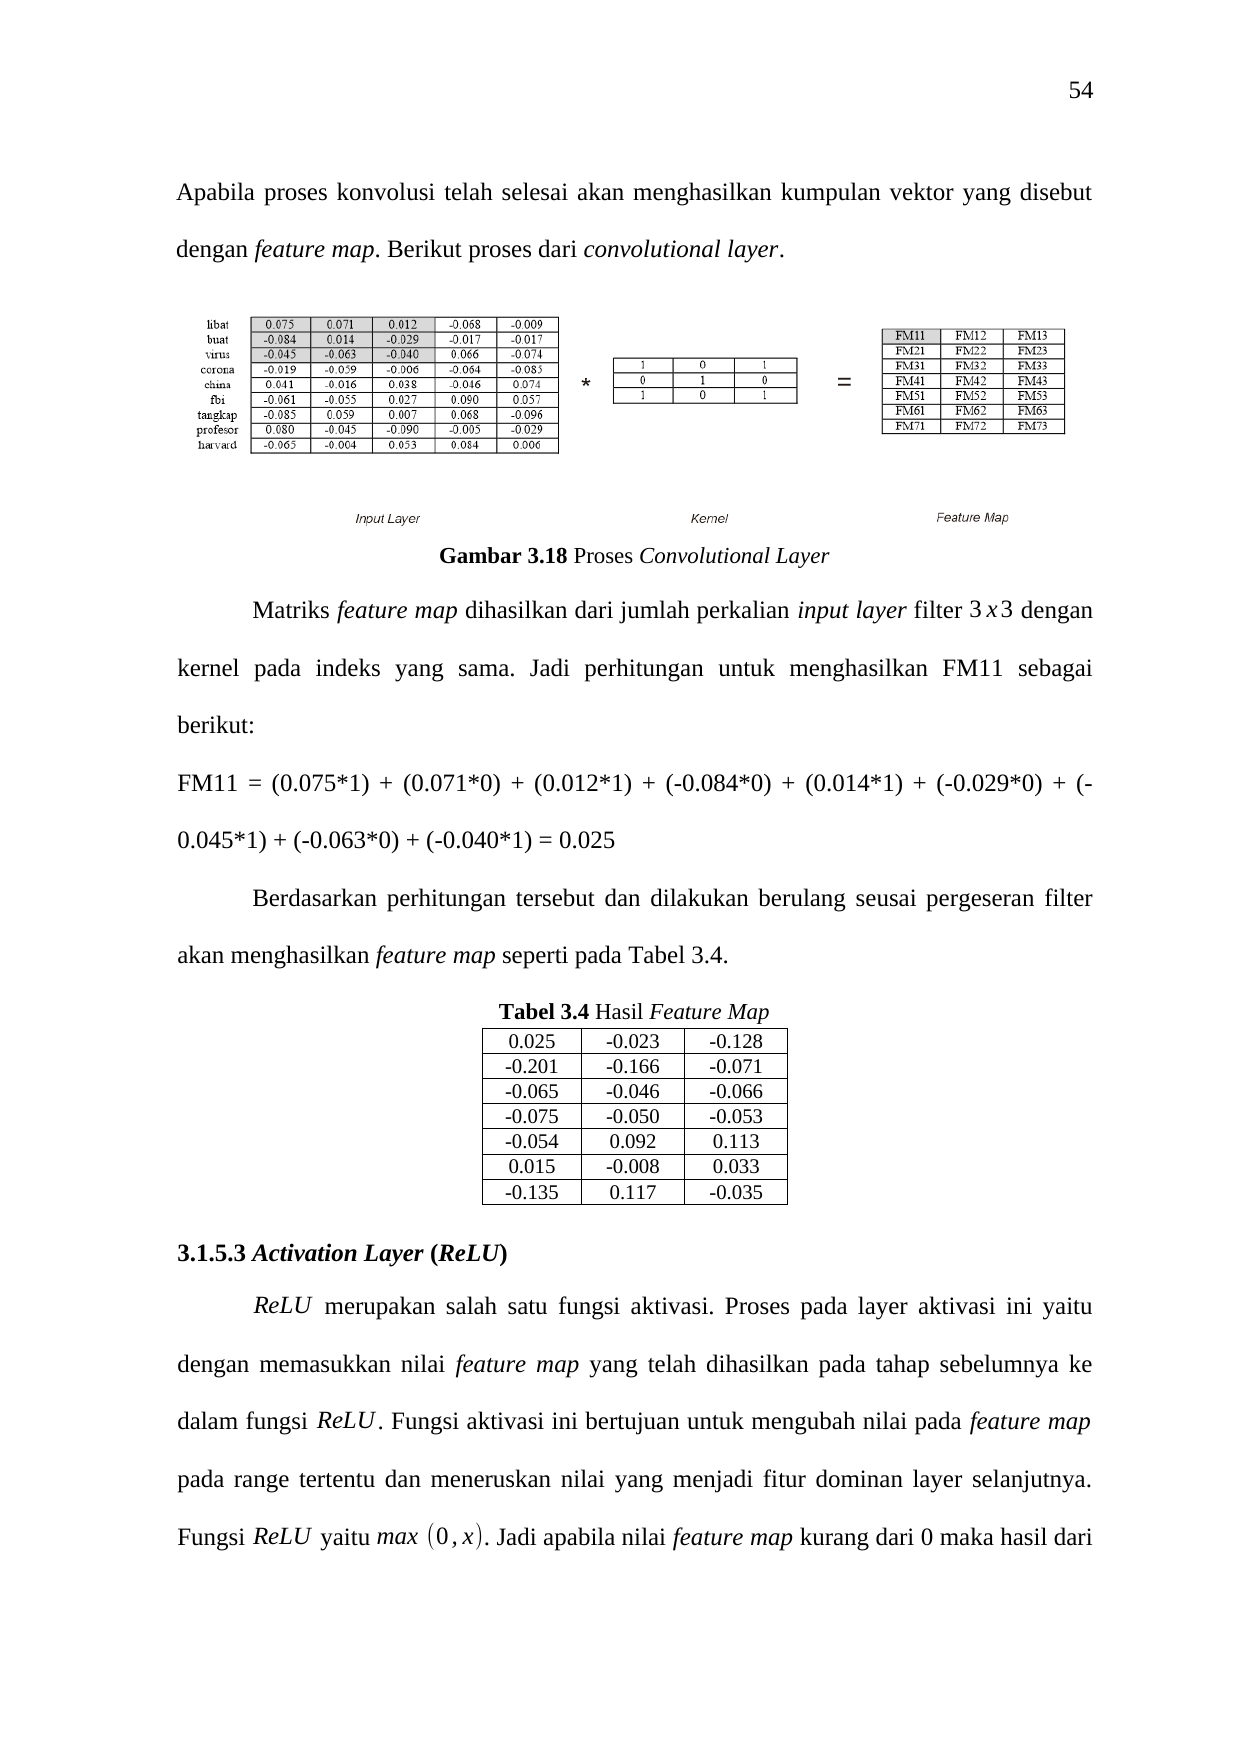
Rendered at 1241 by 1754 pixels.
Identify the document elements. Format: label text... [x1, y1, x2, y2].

table_cell -0.050 [582, 1104, 684, 1128]
table_cell -0.008 [582, 1155, 684, 1178]
table_cell -0.166 [582, 1054, 684, 1078]
table_header -0.128 [685, 1029, 787, 1053]
table_cell 0.015 [483, 1155, 581, 1178]
table_cell -0.035 [685, 1180, 787, 1204]
table_cell -0.065 [483, 1079, 581, 1103]
text Tabel 3.4 Hasil Feature Map [177, 998, 1093, 1024]
table_header 0.025 [483, 1029, 581, 1053]
table_cell -0.054 [483, 1129, 581, 1153]
table_cell -0.071 [685, 1054, 787, 1078]
table_cell 0.117 [582, 1180, 684, 1204]
table_cell -0.046 [582, 1079, 684, 1103]
table_cell -0.201 [483, 1054, 581, 1078]
text Matriks feature map dihasilkan dari jumlah perkalian input layer filter dengan kernel pada indeks yang sama. Jadi perhitungan untuk menghasilkan FM11 sebagai berikut: [177, 595, 1093, 739]
table_cell -0.075 [483, 1104, 581, 1128]
text Berdasarkan perhitungan tersebut dan dilakukan berulang seusai pergeseran filter akan menghasilkan feature map seperti pada Tabel 3.4. [177, 883, 1093, 969]
table_cell -0.066 [685, 1079, 787, 1103]
table_cell 0.033 [685, 1155, 787, 1178]
text FM11 = (0.075*1) + (0.071*0) + (0.012*1) + (-0.084*0) + (0.014*1) + (-0.029*0) + (-0.045*1) + (-0.063*0) + (-0.040*1) = 0.025 [177, 768, 1093, 854]
picture [177, 292, 1094, 539]
text Gambar 3.18 Proses Convolutional Layer [177, 542, 1093, 569]
table_cell 0.092 [582, 1129, 684, 1153]
table_cell 0.113 [685, 1129, 787, 1153]
table_header -0.023 [582, 1029, 684, 1053]
table_cell -0.053 [685, 1104, 787, 1128]
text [177, 1291, 1093, 1551]
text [176, 177, 1093, 263]
table_cell -0.135 [483, 1180, 581, 1204]
subtitle 3.1.5.3 Activation Layer (ReLU) [177, 1238, 1093, 1266]
